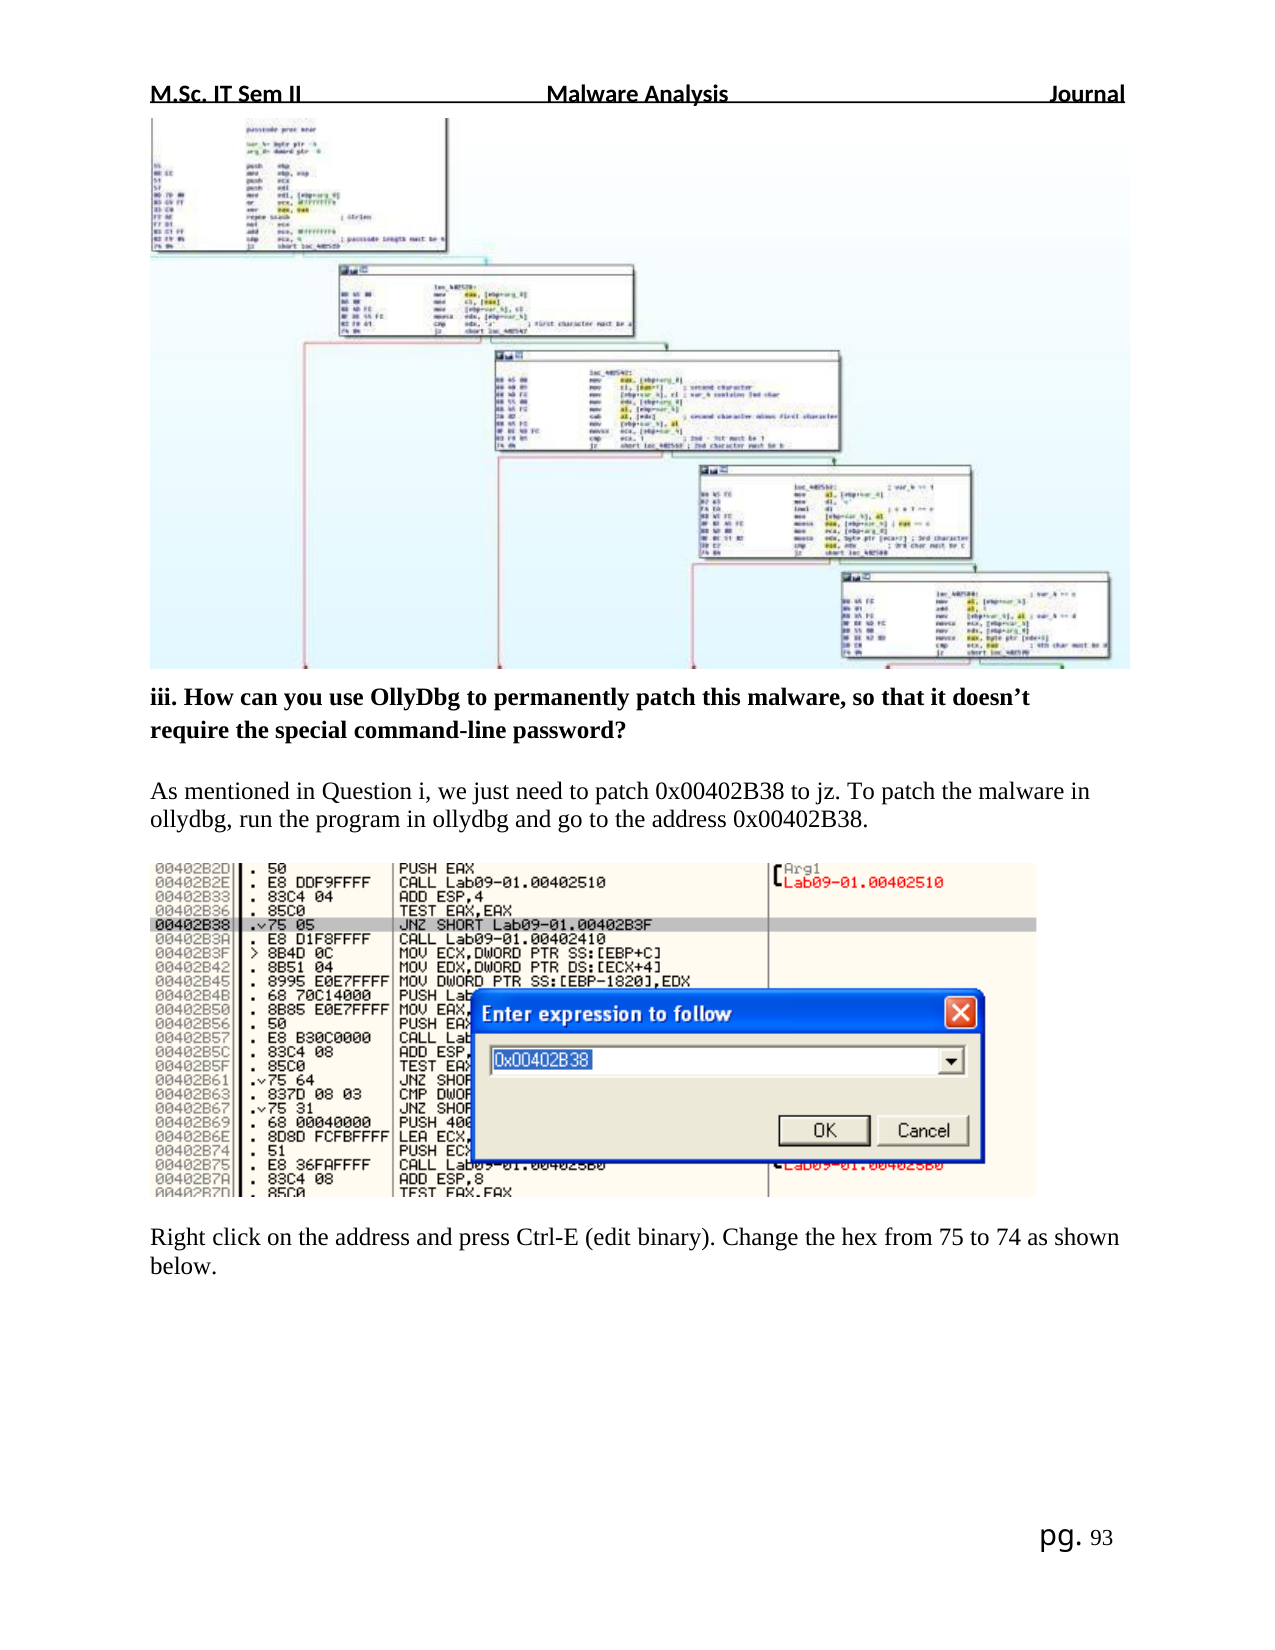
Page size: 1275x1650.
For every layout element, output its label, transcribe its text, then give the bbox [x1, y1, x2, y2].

text As mentioned in Question i, we just need to patch 0x00402B38 to jz. To patch the malware in ollydbg, run the program in ollydbg and go to the address 0x00402B38. [150, 777, 1094, 833]
subtitle How can you use OllyDbg to permanently patch this malware, so that it doesn’t require the special command-line password? [150, 682, 1110, 744]
text Right click on the address and press Ctrl-E (edit binary). Change the hex from 75 to 74 as shown below. [150, 1222, 1127, 1280]
picture [150, 118, 1130, 669]
picture [150, 863, 1037, 1197]
